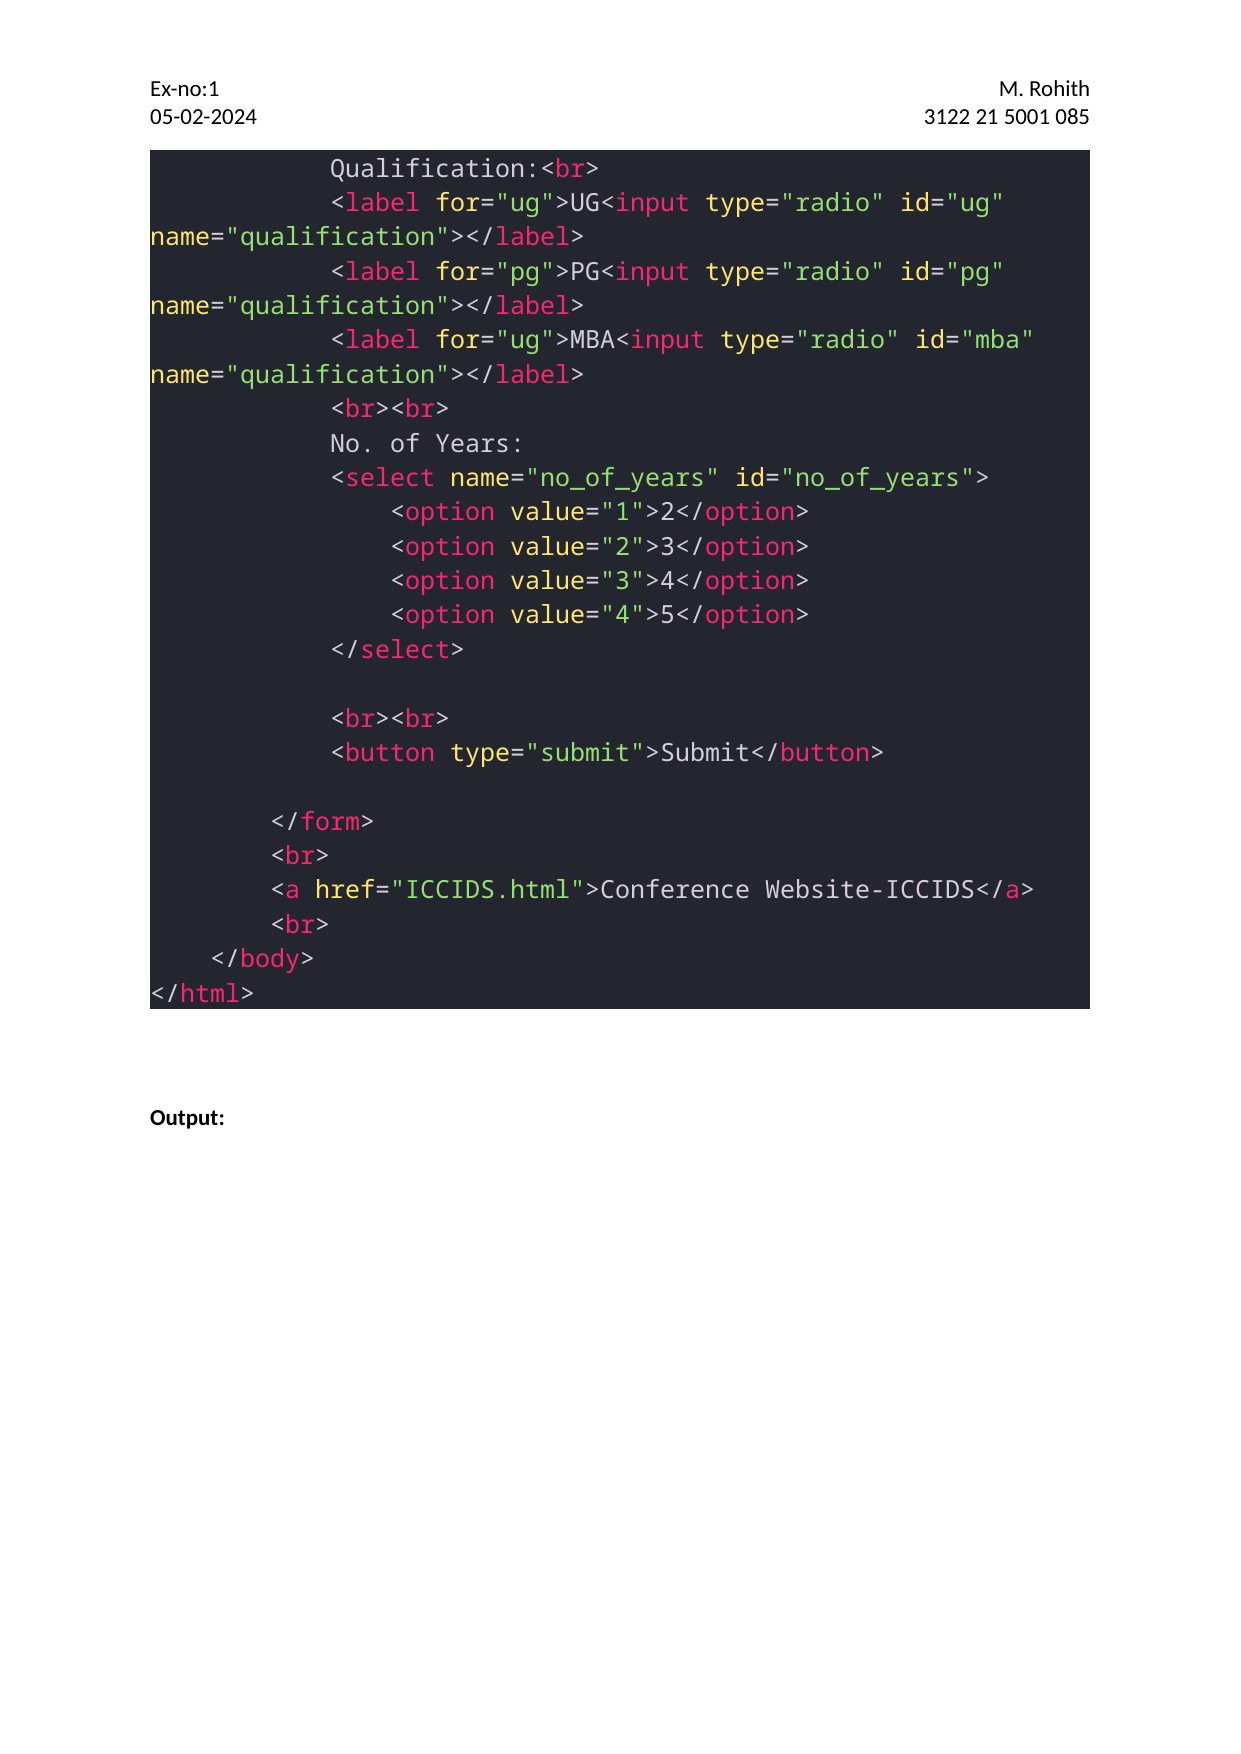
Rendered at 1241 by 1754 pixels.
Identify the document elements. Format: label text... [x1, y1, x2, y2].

text <option value="2">3</option> [150, 528, 1090, 562]
text No. of Years: [150, 425, 1090, 459]
text Output: [150, 1103, 1090, 1131]
text <br> [150, 906, 1090, 941]
text <option value="4">5</option> [150, 597, 1090, 631]
text </html> [150, 975, 1090, 1009]
text </form> [150, 803, 1090, 837]
text <label for="pg">PG<input type="radio" id="pg" name="qualification"></label> [150, 253, 1090, 322]
text <label for="ug">MBA<input type="radio" id="mba" name="qualification"></label> [150, 322, 1090, 391]
text <a href="ICCIDS.html">Conference Website-ICCIDS</a> [150, 872, 1090, 906]
text </body> [150, 941, 1090, 975]
text <label for="ug">UG<input type="radio" id="ug" name="qualification"></label> [150, 184, 1090, 253]
text <button type="submit">Submit</button> [150, 734, 1090, 769]
text Qualification:<br> [150, 150, 1090, 184]
text <br> [150, 837, 1090, 872]
text <option value="3">4</option> [150, 562, 1090, 597]
text <br><br> [150, 391, 1090, 425]
text <option value="1">2</option> [150, 494, 1090, 528]
text <select name="no_of_years" id="no_of_years"> [150, 459, 1090, 494]
text </select> [150, 631, 1090, 666]
text <br><br> [150, 700, 1090, 734]
